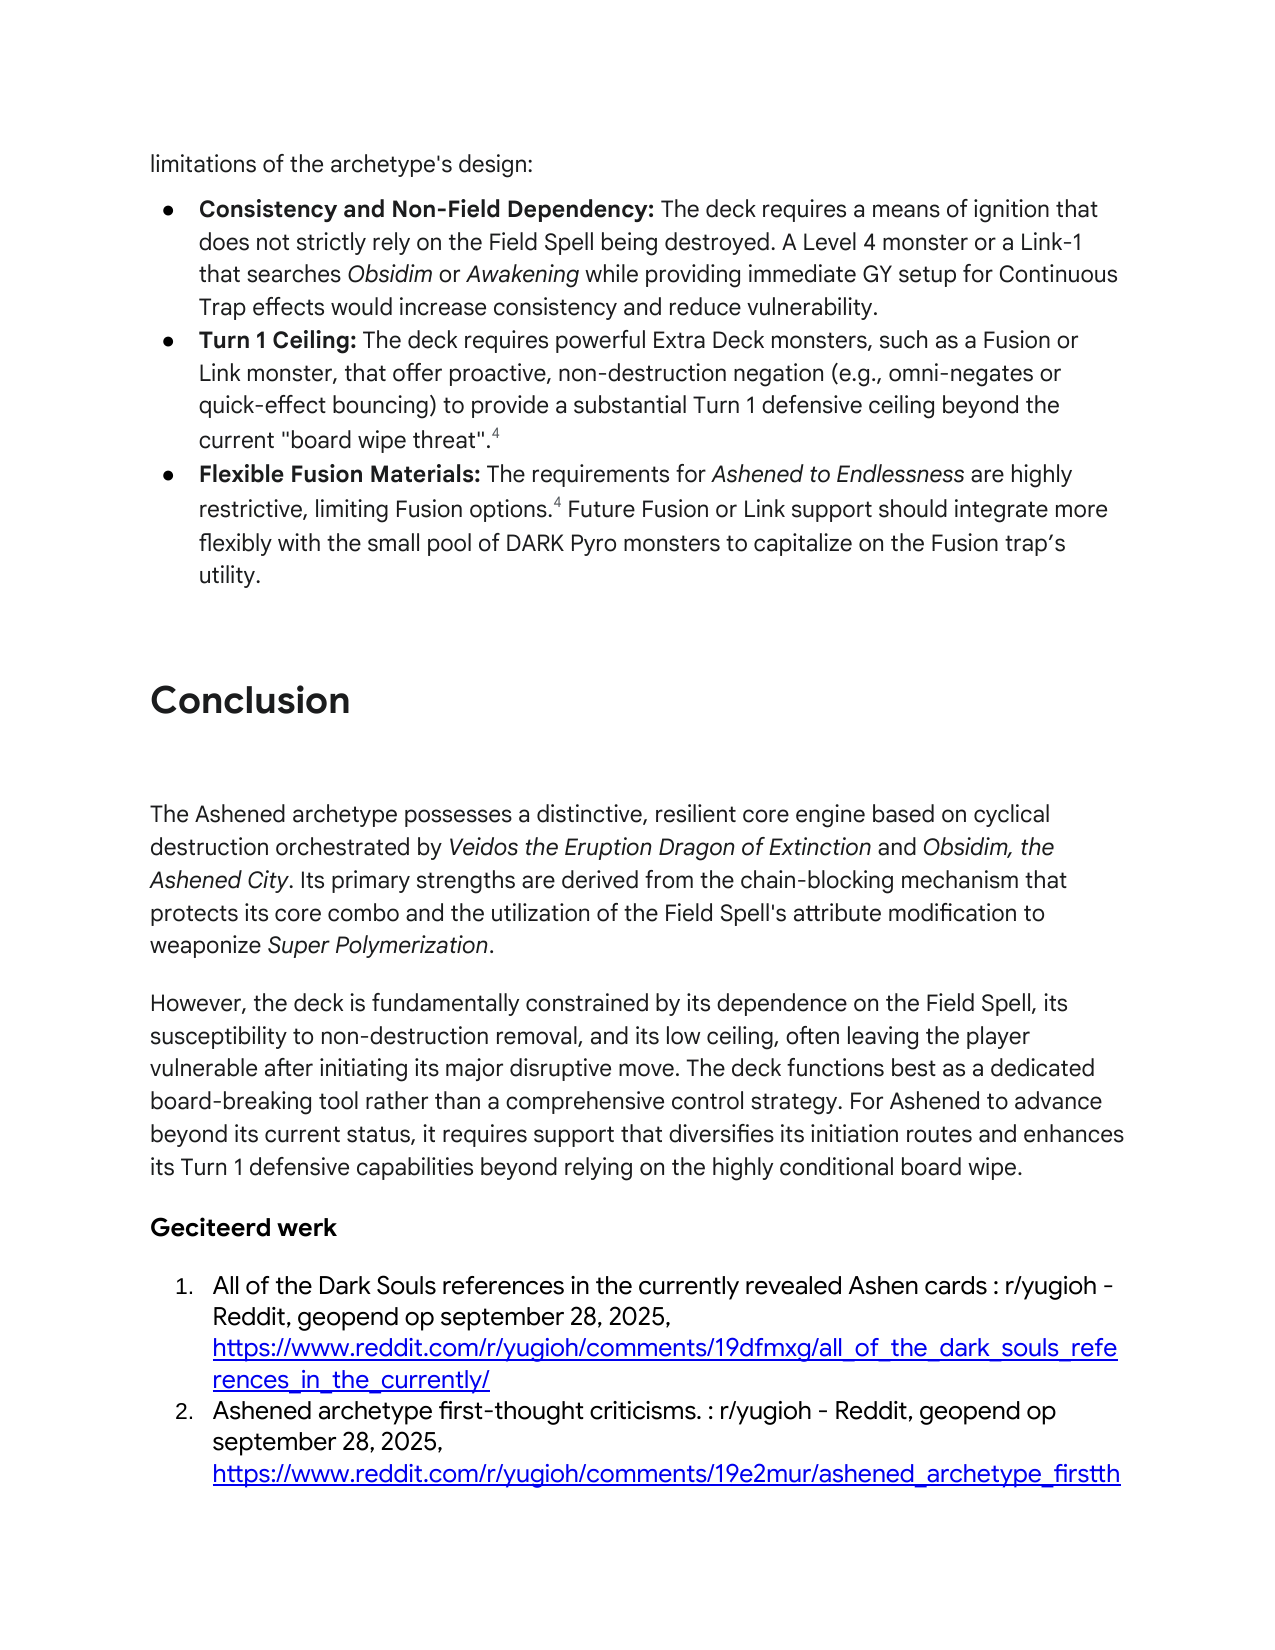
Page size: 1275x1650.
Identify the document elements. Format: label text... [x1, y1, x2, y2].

list Consistency and Non-Field Dependency: The deck requires a means of ignition that does not strictly rely on the Field Spell being destroyed. A Level 4 monster or a Link-1 that searches Obsidim or Awakening while providing immediate GY setup for Continuous Trap effects would increase consistency and reduce vulnerability. [161, 195, 1125, 322]
subtitle Geciteerd werk [150, 1212, 1125, 1243]
list Flexible Fusion Materials: The requirements for Ashened to Endlessness are highly restrictive, limiting Fusion options.4 Future Fusion or Link support should integrate more flexibly with the small pool of DARK Pyro monsters to capitalize on the Fusion trap’s utility. [161, 460, 1125, 590]
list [175, 1395, 1125, 1489]
list All of the Dark Souls references in the currently revealed Ashen cards : r/yugioh - Reddit, geopend op september 28, 2025, https://www.reddit.com/r/yugioh/comments/19dfmxg/all_of_the_dark_souls_references_in_the_currently/ [175, 1270, 1125, 1395]
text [150, 150, 1125, 179]
text However, the deck is fundamentally constrained by its dependence on the Field Spell, its susceptibility to non-destruction removal, and its low ceiling, often leaving the player vulnerable after initiating its major disruptive move. The deck functions best as a dedicated board-breaking tool rather than a comprehensive control strategy. For Ashened to advance beyond its current status, it requires support that diversifies its initiation routes and enhances its Turn 1 defensive capabilities beyond relying on the highly conditional board wipe. [150, 989, 1125, 1181]
text The Ashened archetype possesses a distinctive, resilient core engine based on cyclical destruction orchestrated by Veidos the Eruption Dragon of Extinction and Obsidim, the Ashened City. Its primary strengths are derived from the chain-blocking mechanism that protects its core combo and the utilization of the Field Spell's attribute modification to weaponize Super Polymerization. [150, 801, 1125, 960]
subtitle Conclusion [150, 677, 1125, 724]
list Turn 1 Ceiling: The deck requires powerful Extra Deck monsters, such as a Fusion or Link monster, that offer proactive, non-destruction negation (e.g., omni-negates or quick-effect bouncing) to provide a substantial Turn 1 defensive ceiling beyond the current "board wipe threat".4 [161, 326, 1125, 456]
